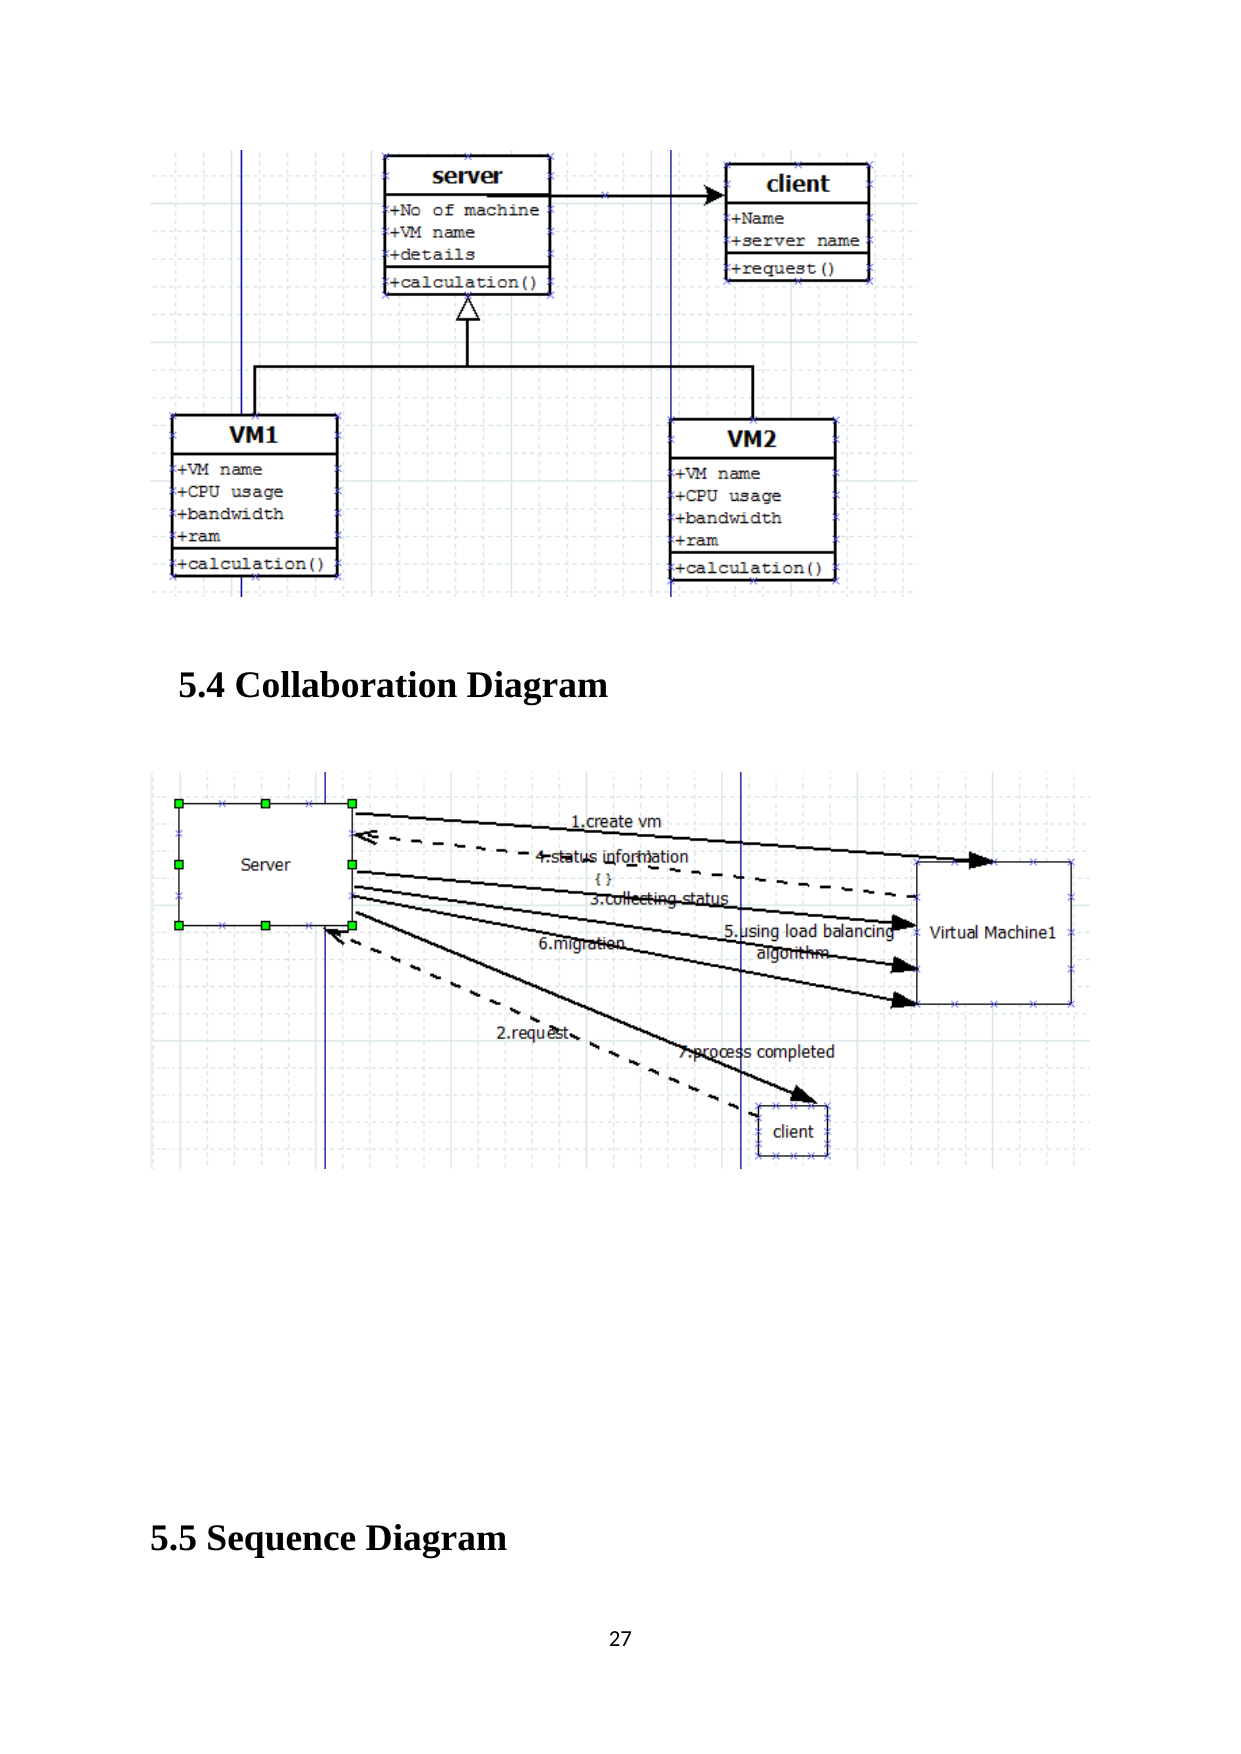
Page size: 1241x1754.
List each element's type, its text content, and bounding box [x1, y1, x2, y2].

text 5.5 Sequence Diagram [150, 1515, 1090, 1558]
picture [150, 772, 1090, 1169]
text 5.4 Collaboration Diagram [150, 662, 1090, 705]
picture [150, 150, 918, 597]
